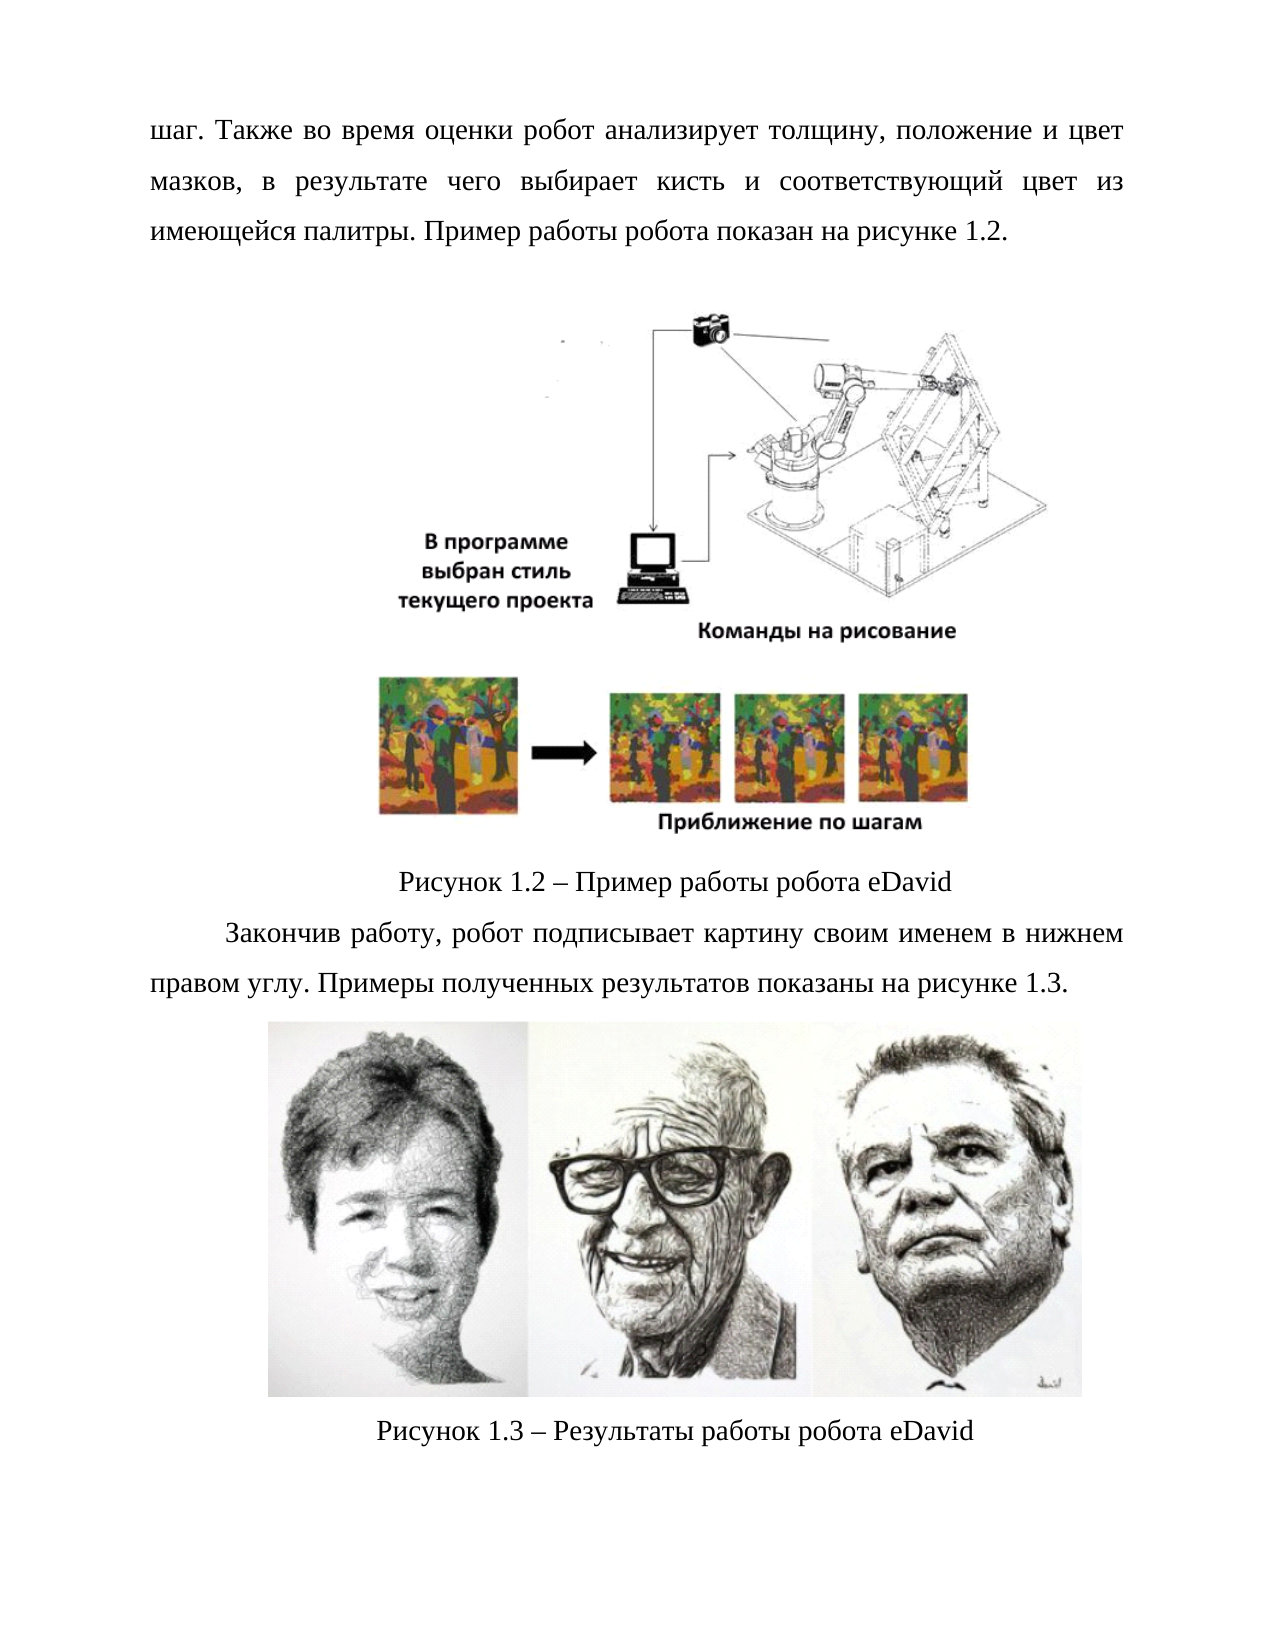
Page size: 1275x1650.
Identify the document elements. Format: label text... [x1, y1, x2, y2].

picture [268, 1015, 1082, 1397]
text Рисунок 1.3 – Результаты работы робота eDavid [150, 1413, 1125, 1447]
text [150, 112, 1125, 247]
text Рисунок 1.2 – Пример работы робота eDavid [150, 864, 1125, 898]
picture [293, 263, 1057, 848]
text Закончив работу, робот подписывает картину своим именем в нижнем правом углу. Примеры полученных результатов показаны на рисунке 1.3. [150, 915, 1125, 999]
